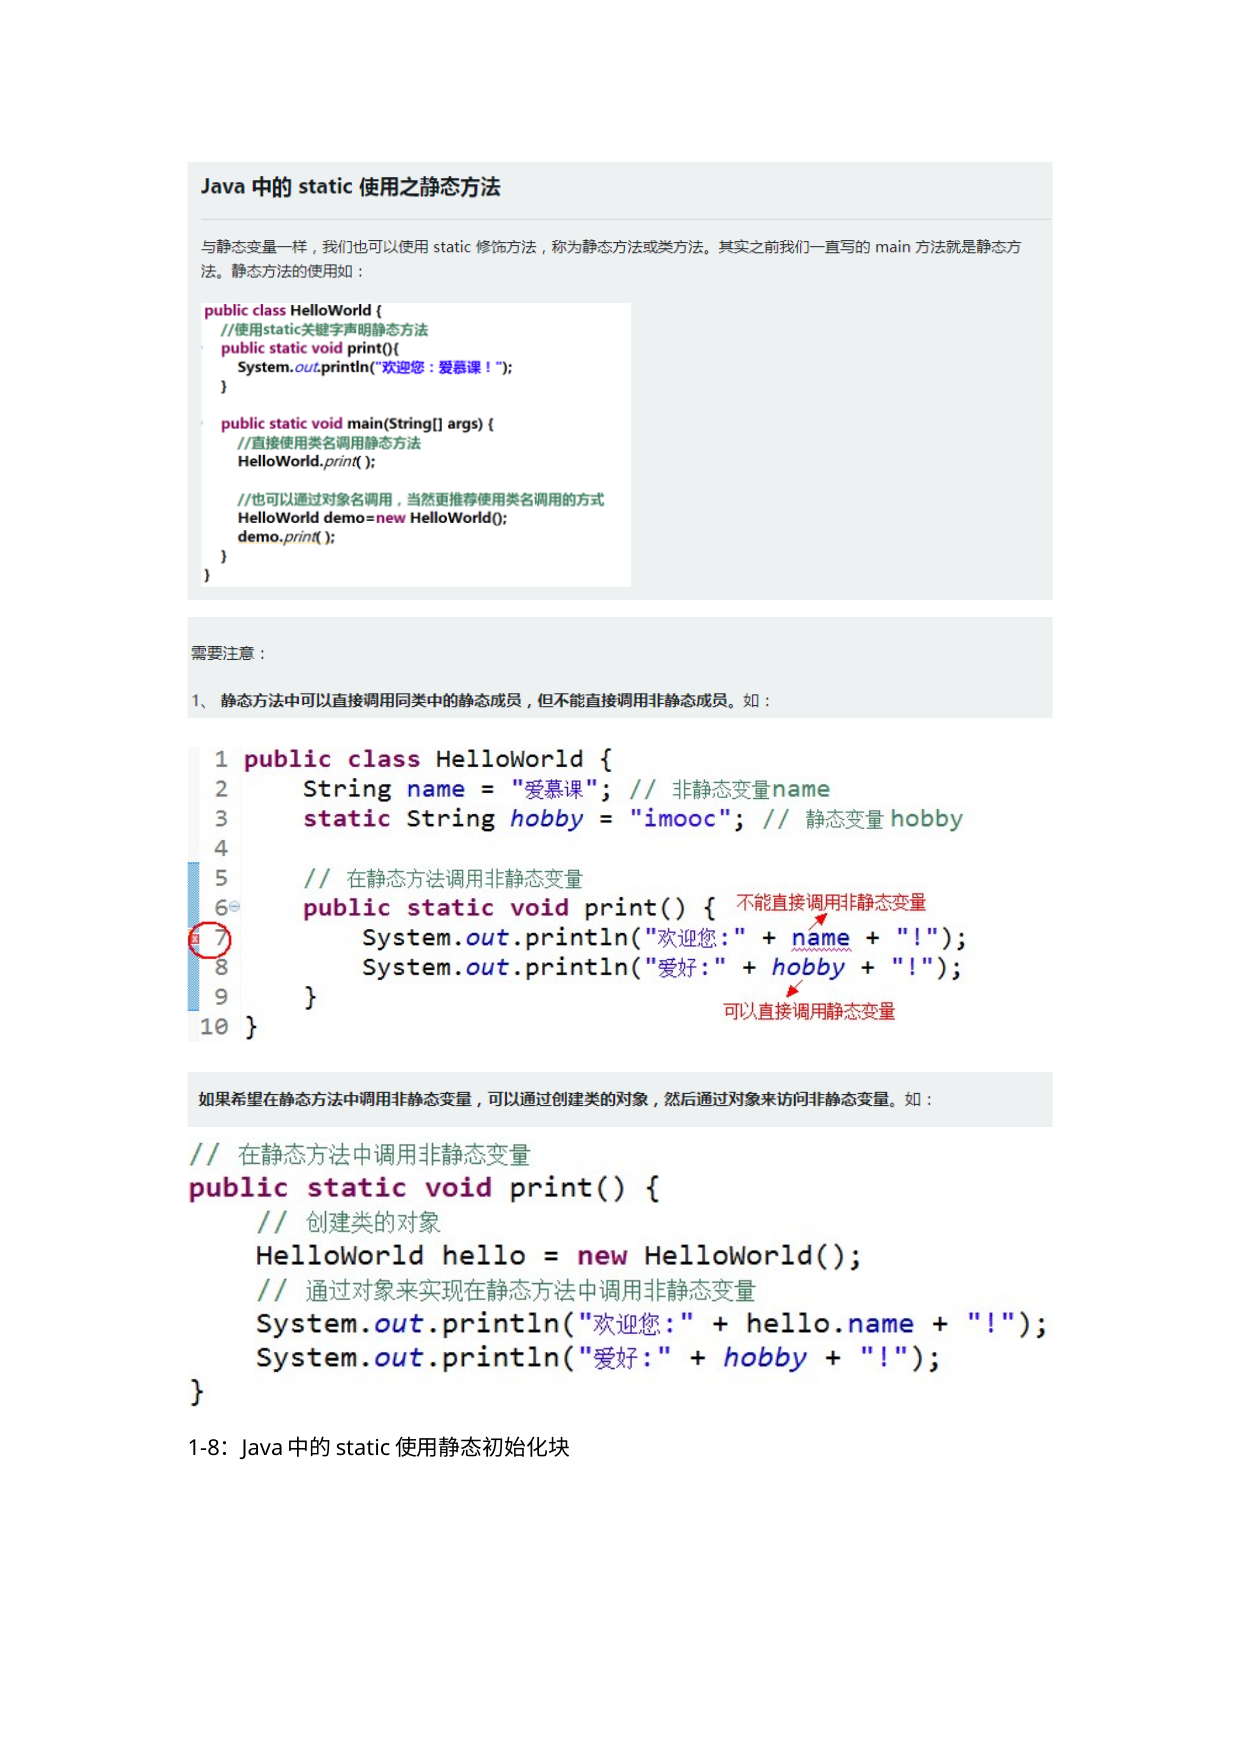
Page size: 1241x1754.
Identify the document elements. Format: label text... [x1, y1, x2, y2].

picture [187, 747, 1053, 1042]
picture [187, 1137, 1053, 1409]
picture [187, 162, 1053, 600]
picture [187, 617, 1053, 718]
picture [187, 1072, 1053, 1127]
text 1-8：Java中的static使用静态初始化块 [187, 1429, 1053, 1462]
